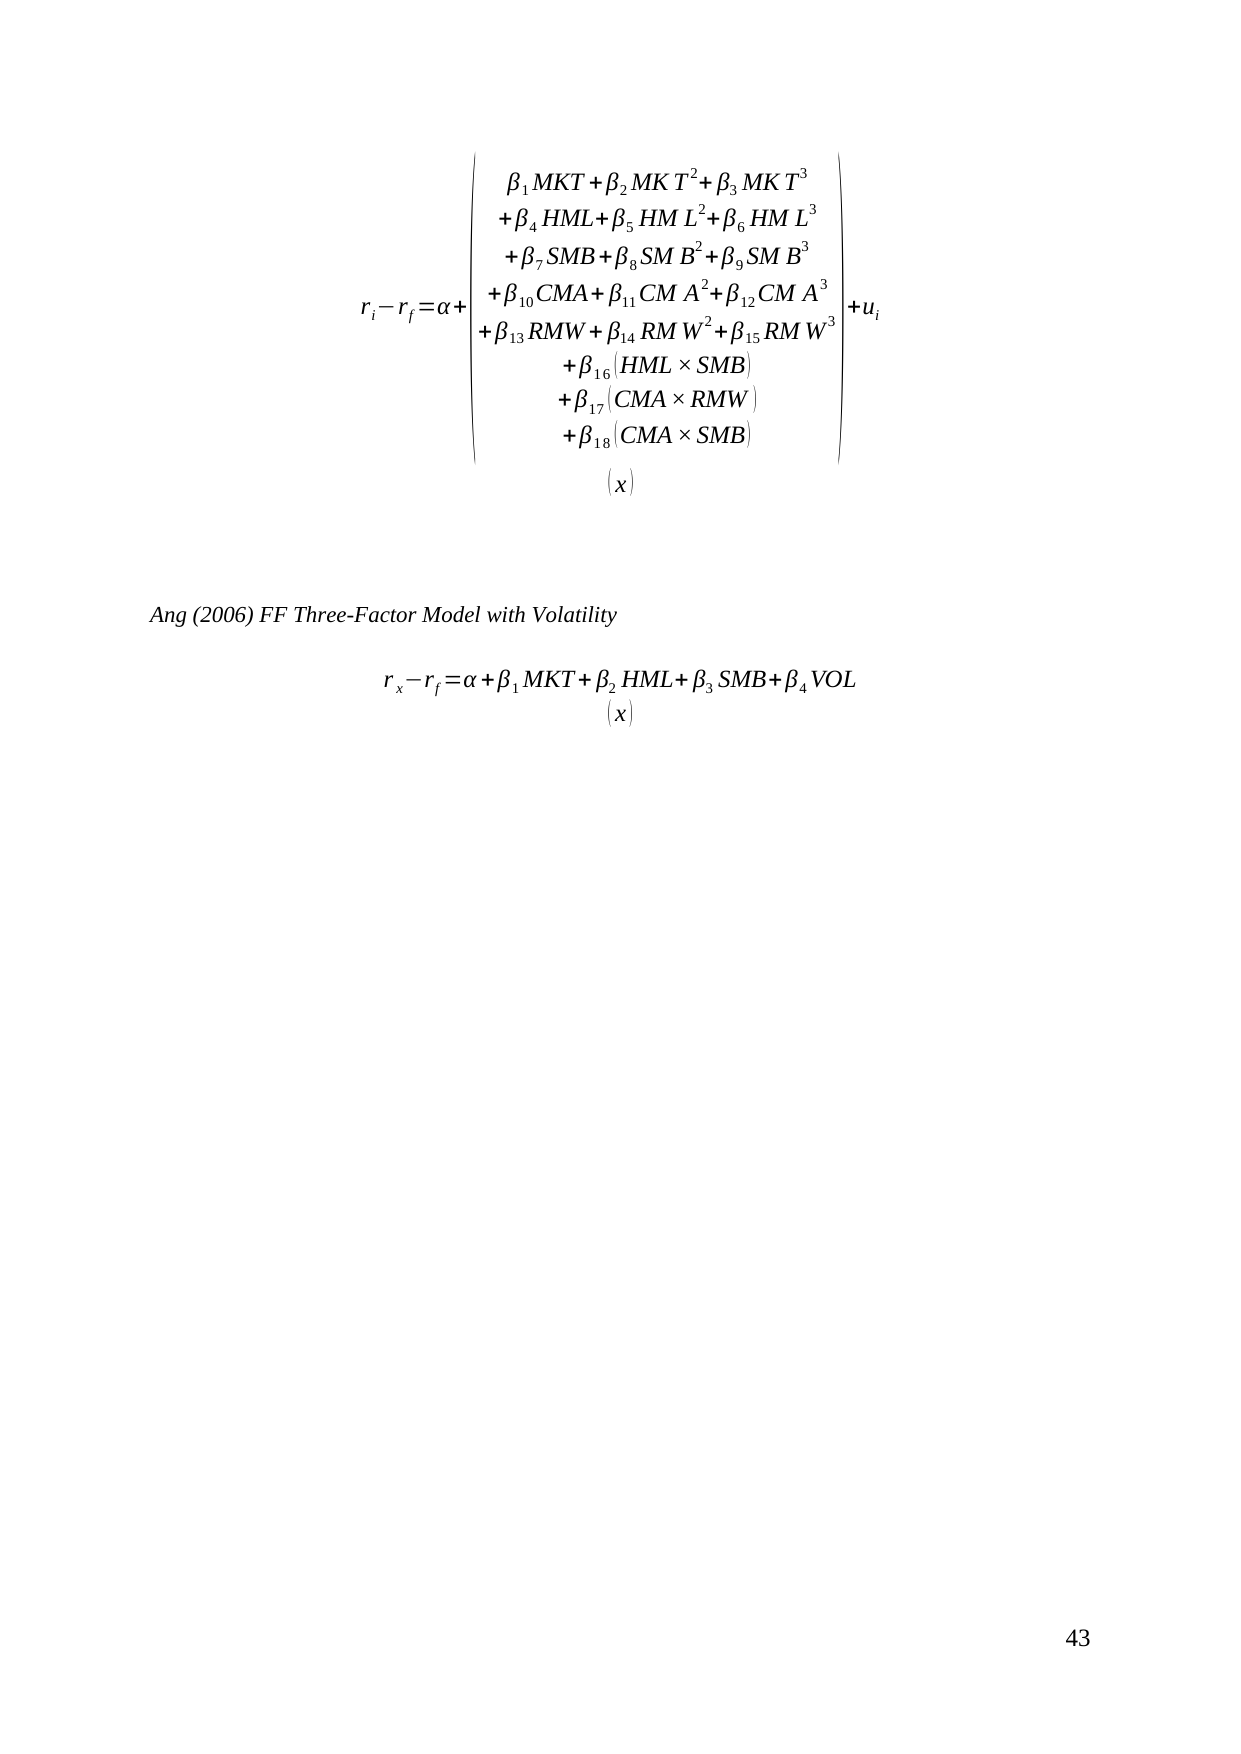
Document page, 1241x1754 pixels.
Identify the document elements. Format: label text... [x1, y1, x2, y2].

text Ang (2006) FF Three-Factor Model with Volatility [150, 601, 1090, 627]
